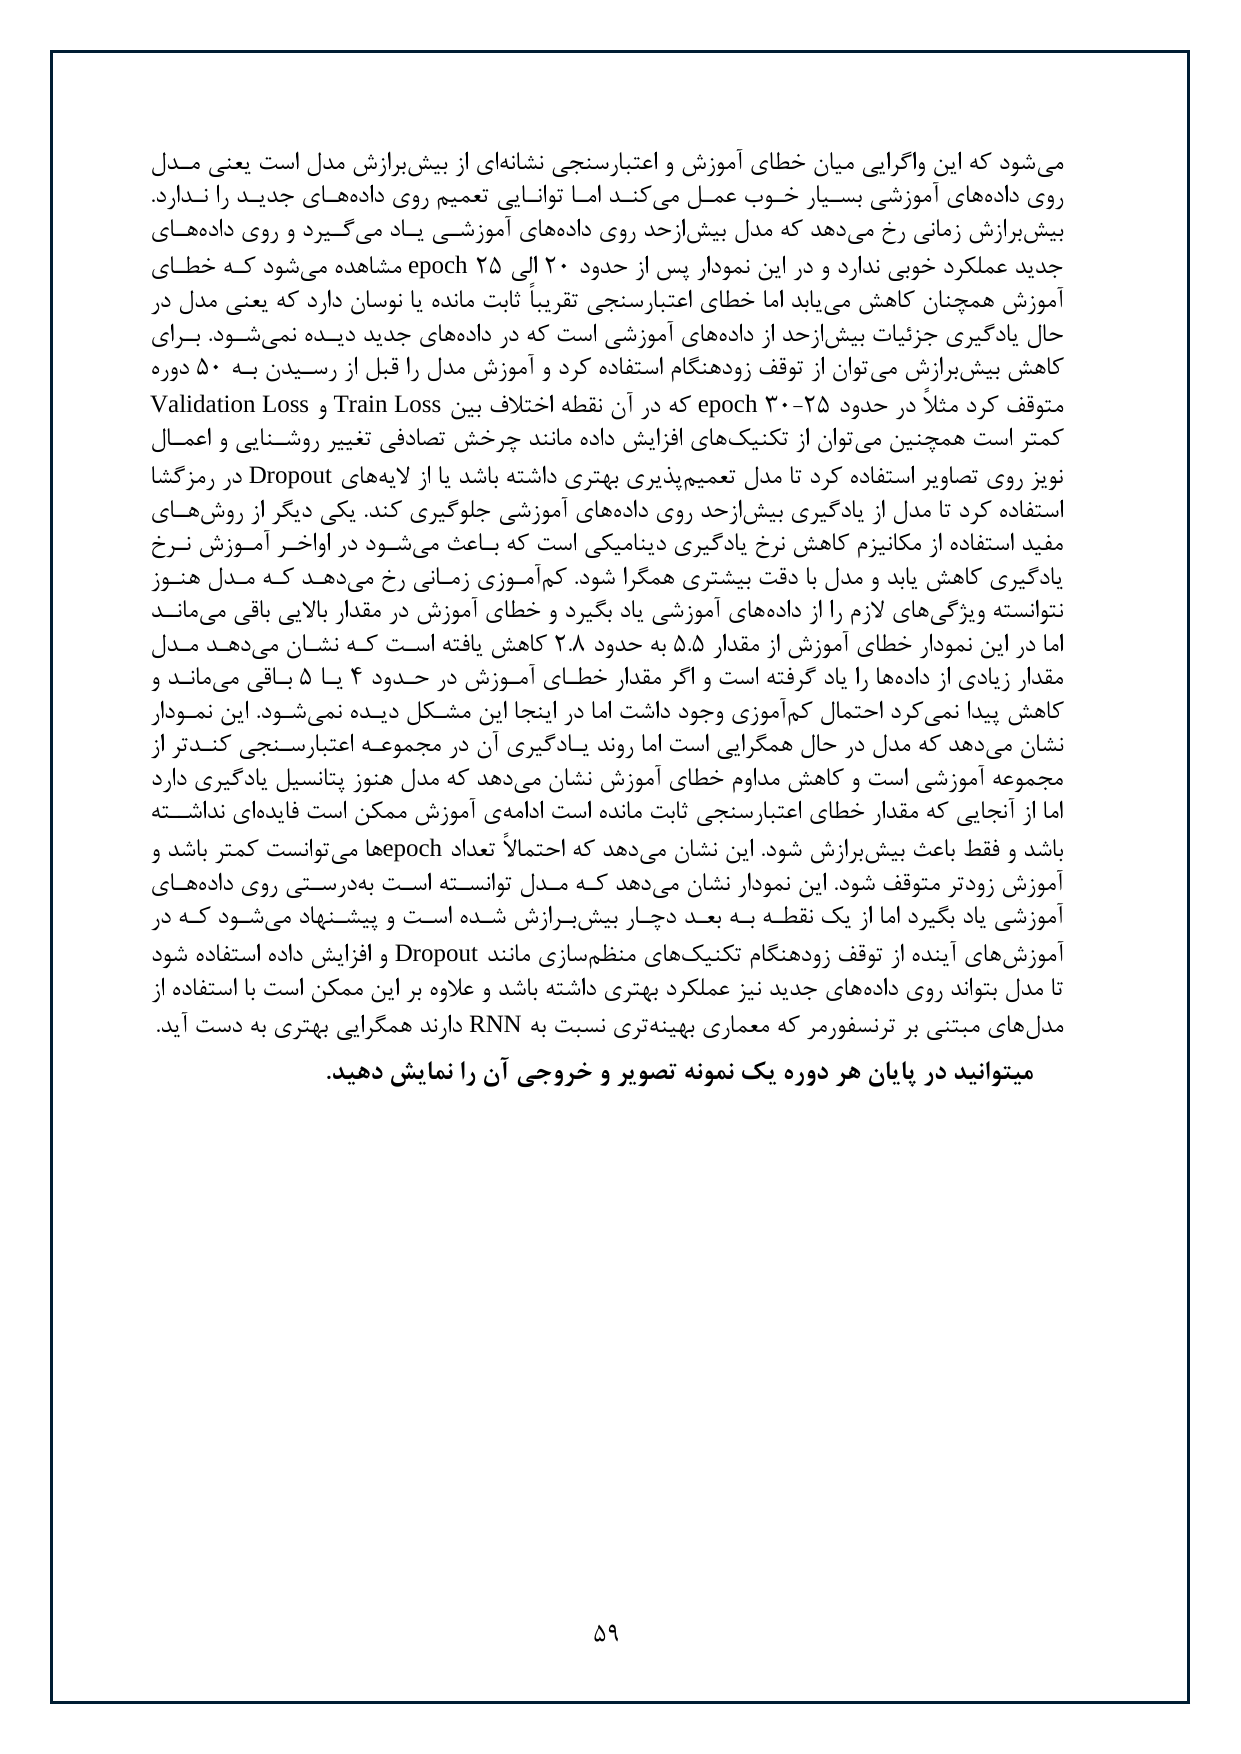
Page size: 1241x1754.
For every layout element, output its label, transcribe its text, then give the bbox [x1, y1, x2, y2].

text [150, 150, 1063, 1043]
text میتوانید در پایان هر دوره یک نمونه تصویر و خروجی آن را نمایش دهید. [150, 1060, 1063, 1089]
